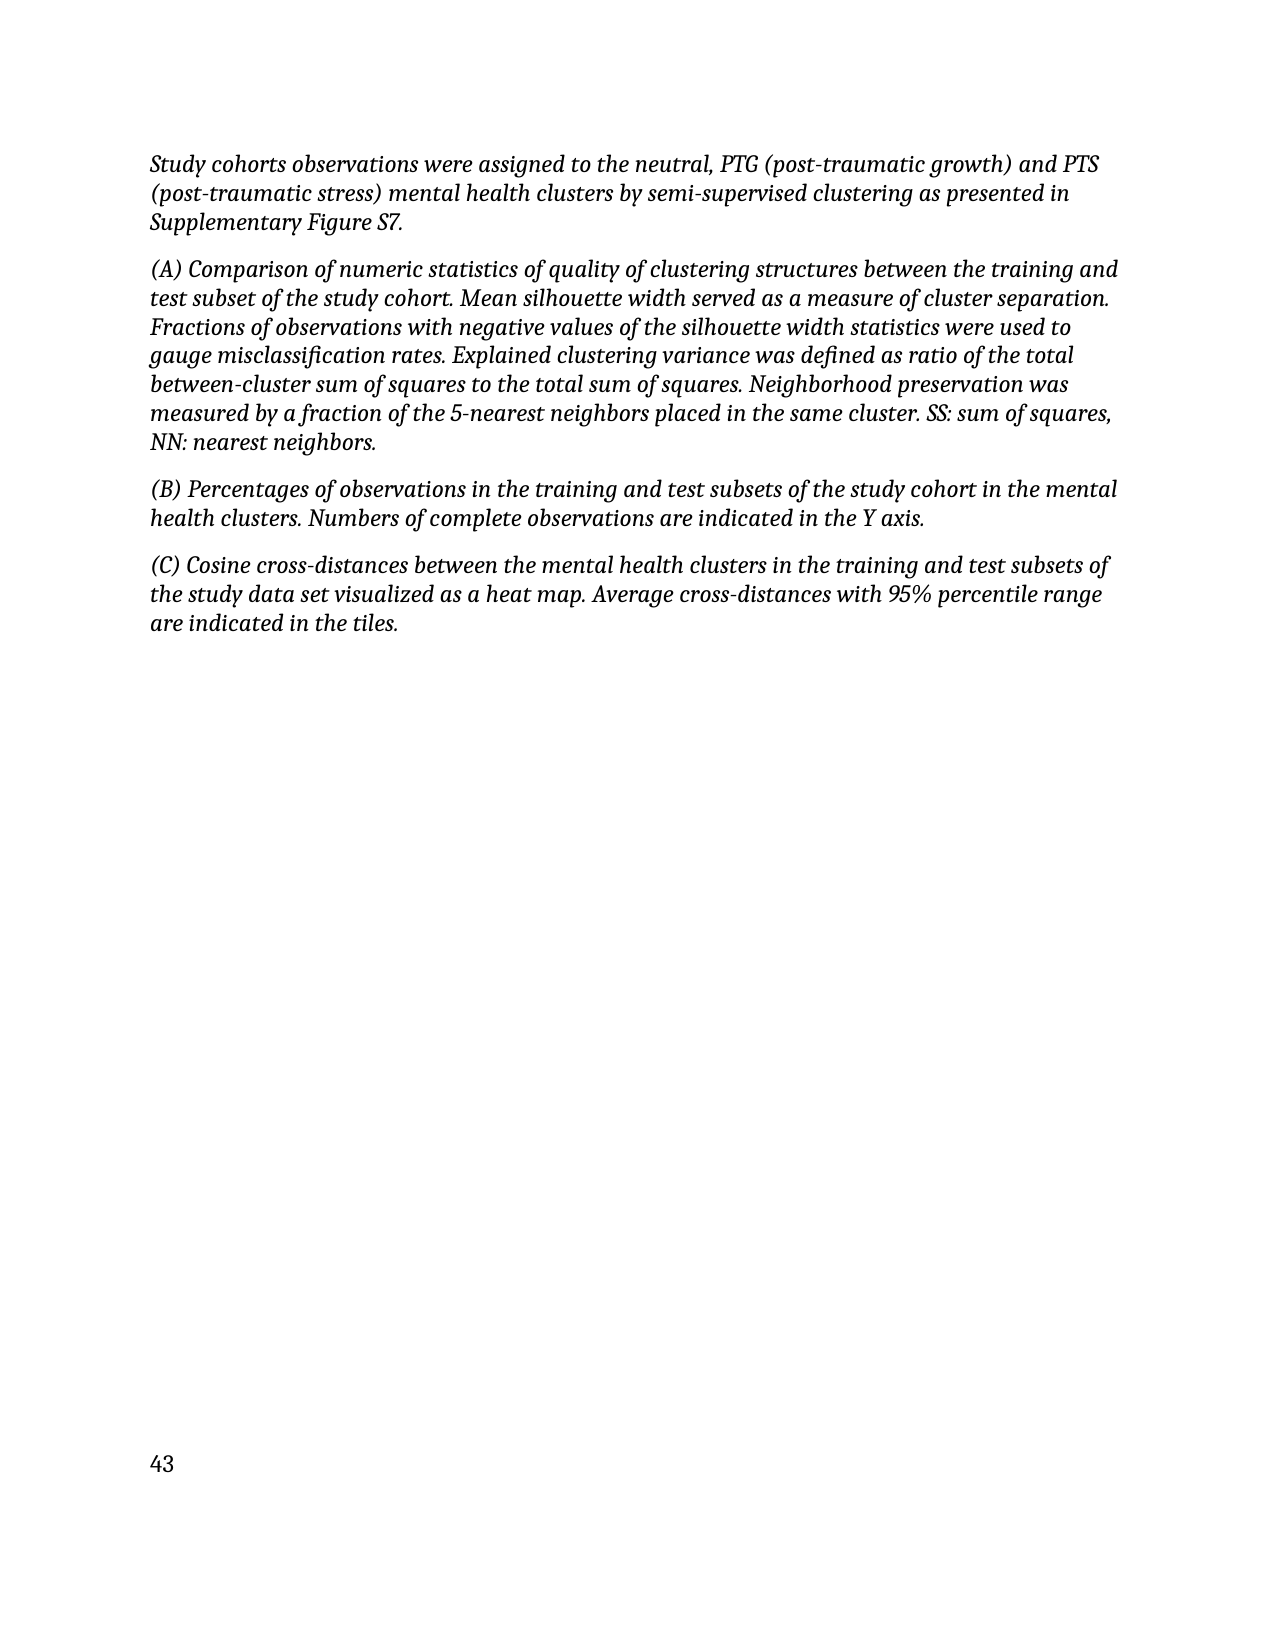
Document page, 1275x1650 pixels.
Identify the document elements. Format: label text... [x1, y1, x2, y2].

text Study cohorts observations were assigned to the neutral, PTG (post-traumatic growth) and PTS (post-traumatic stress) mental health clusters by semi-supervised clustering as presented in Supplementary Figure S7. [150, 150, 1125, 236]
text (B) Percentages of observations in the training and test subsets of the study cohort in the mental health clusters. Numbers of complete observations are indicated in the Y axis. [150, 475, 1125, 532]
text (A) Comparison of numeric statistics of quality of clustering structures between the training and test subset of the study cohort. Mean silhouette width served as a measure of cluster separation. Fractions of observations with negative values of the silhouette width statistics were used to gauge misclassification rates. Explained clustering variance was defined as ratio of the total between-cluster sum of squares to the total sum of squares. Neighborhood preservation was measured by a fraction of the 5-nearest neighbors placed in the same cluster. SS: sum of squares, NN: nearest neighbors. [150, 255, 1125, 456]
text (C) Cosine cross-distances between the mental health clusters in the training and test subsets of the study data set visualized as a heat map. Average cross-distances with 95% percentile range are indicated in the tiles. [150, 551, 1125, 637]
